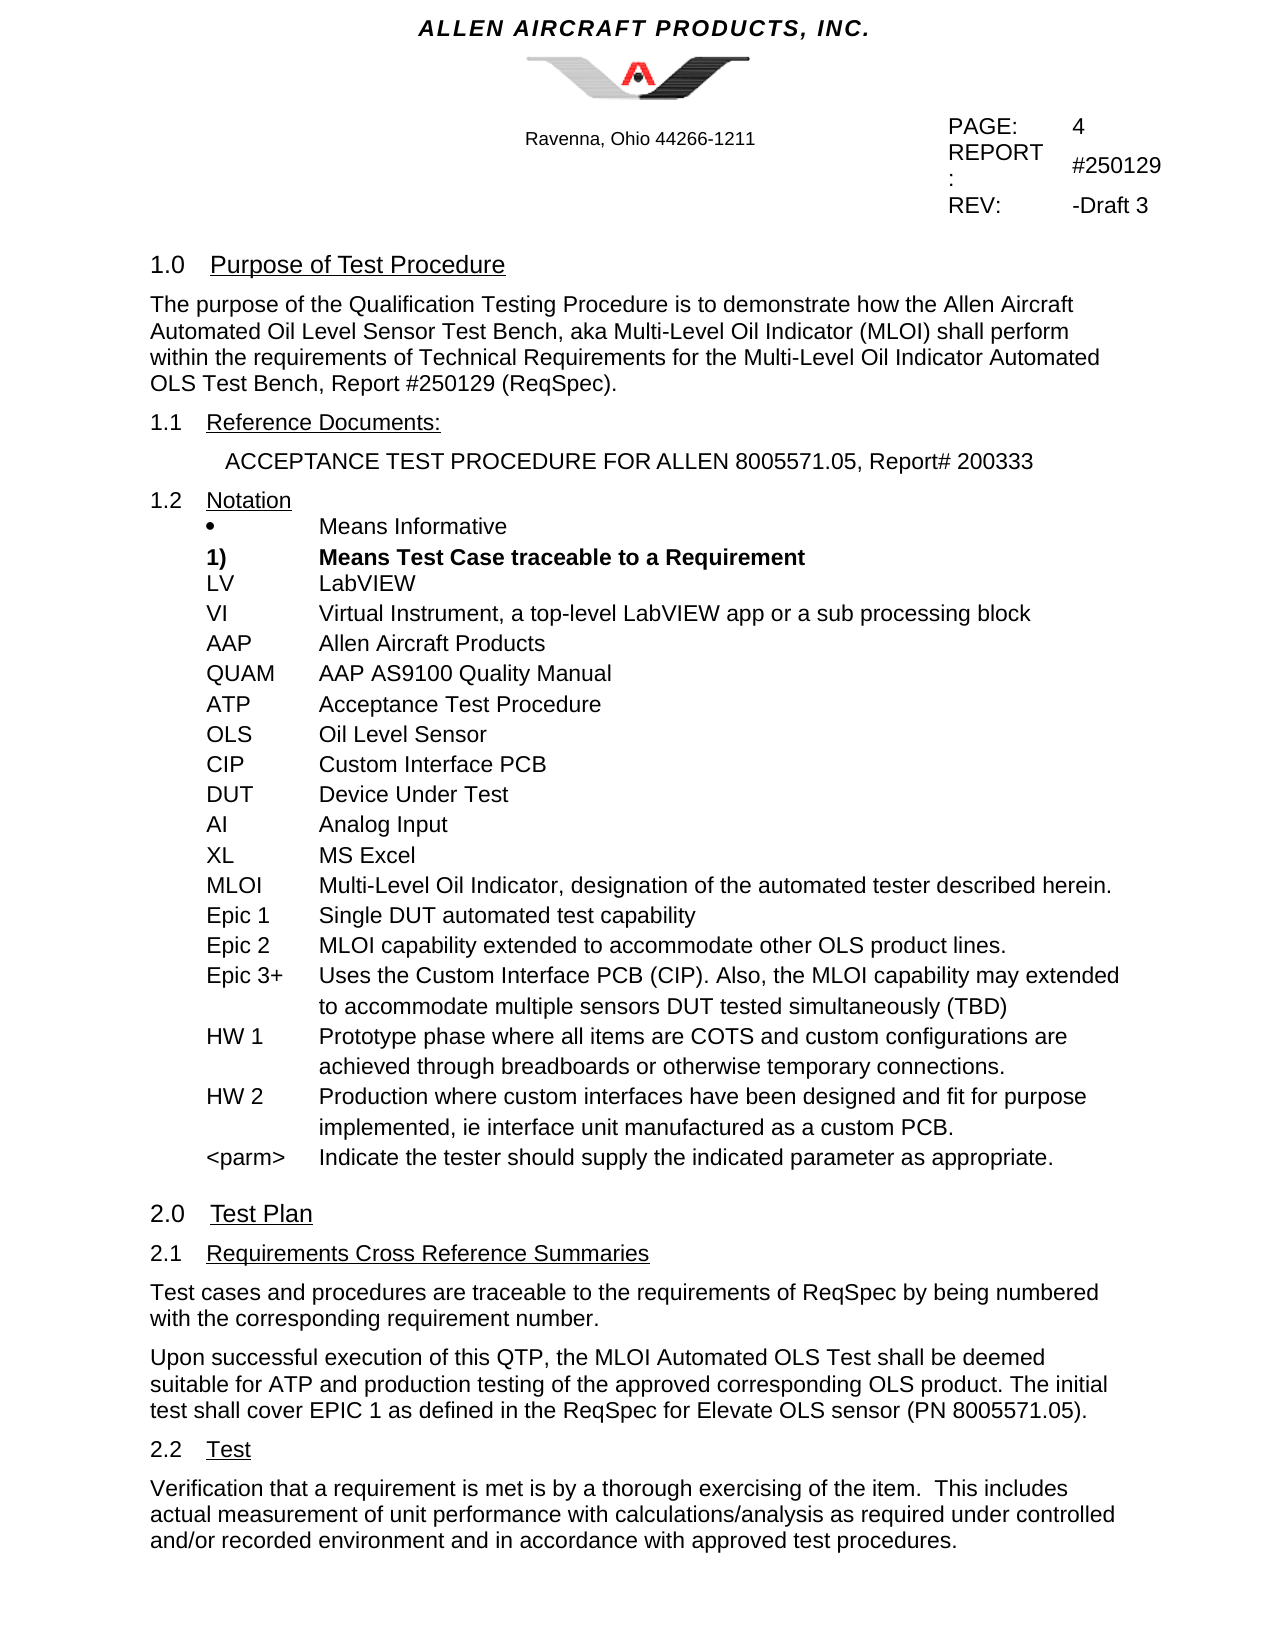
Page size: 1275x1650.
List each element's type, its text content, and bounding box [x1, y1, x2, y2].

text Test [150, 1436, 1125, 1462]
text Epic 1 Single DUT automated test capability [206, 902, 1125, 928]
list Means Test Case traceable to a Requirement [206, 543, 1125, 570]
text VI Virtual Instrument, a top-level LabVIEW app or a sub processing block [206, 600, 1125, 626]
list Means Informative [206, 513, 1125, 539]
list Reference Documents: [150, 409, 1125, 436]
text ACCEPTANCE TEST PROCEDURE FOR ALLEN 8005571.05, Report# 200333 [225, 448, 1125, 474]
text Verification that a requirement is met is by a thorough exercising of the item. This includes actual measurement of unit performance with calculations/analysis as required under controlled and/or recorded environment and in accordance with approved test procedures. [150, 1475, 1125, 1554]
text Epic 3+ Uses the Custom Interface PCB (CIP). Also, the MLOI capability may extended to accommodate multiple sensors DUT tested simultaneously (TBD) [206, 962, 1125, 1019]
text <parm> Indicate the tester should supply the indicated parameter as appropriate. [206, 1144, 1125, 1170]
text Purpose of Test Procedure [150, 250, 1125, 279]
text MLOI Multi-Level Oil Indicator, designation of the automated tester described herein. [206, 872, 1125, 898]
text QUAM AAP AS9100 Quality Manual [206, 660, 1125, 687]
text AAP Allen Aircraft Products [206, 630, 1125, 657]
text LV LabVIEW [206, 570, 1125, 596]
text ATP Acceptance Test Procedure [206, 691, 1125, 717]
text OLS Oil Level Sensor [206, 721, 1125, 747]
text XL MS Excel [206, 842, 1125, 868]
text The purpose of the Qualification Testing Procedure is to demonstrate how the Allen Aircraft Automated Oil Level Sensor Test Bench, aka Multi-Level Oil Indicator (MLOI) shall perform within the requirements of Technical Requirements for the Multi-Level Oil Indicator Automated OLS Test Bench, Report #250129 (ReqSpec). [150, 291, 1125, 397]
text Test cases and procedures are traceable to the requirements of ReqSpec by being numbered with the corresponding requirement number. [150, 1279, 1125, 1332]
text Test Plan [150, 1199, 1125, 1228]
text CIP Custom Interface PCB [206, 751, 1125, 777]
text DUT Device Under Test [206, 781, 1125, 808]
list Notation [150, 487, 1125, 513]
text Requirements Cross Reference Summaries [150, 1240, 1125, 1267]
text Epic 2 MLOI capability extended to accommodate other OLS product lines. [206, 932, 1125, 959]
text Upon successful execution of this QTP, the MLOI Automated OLS Test shall be deemed suitable for ATP and production testing of the approved corresponding OLS product. The initial test shall cover EPIC 1 as defined in the ReqSpec for Elevate OLS sensor (PN 8005571.05). [150, 1344, 1125, 1423]
text HW 2 Production where custom interfaces have been designed and fit for purpose implemented, ie interface unit manufactured as a custom PCB. [206, 1083, 1125, 1140]
text HW 1 Prototype phase where all items are COTS and custom configurations are achieved through breadboards or otherwise temporary connections. [206, 1023, 1125, 1079]
text AI Analog Input [206, 811, 1125, 838]
